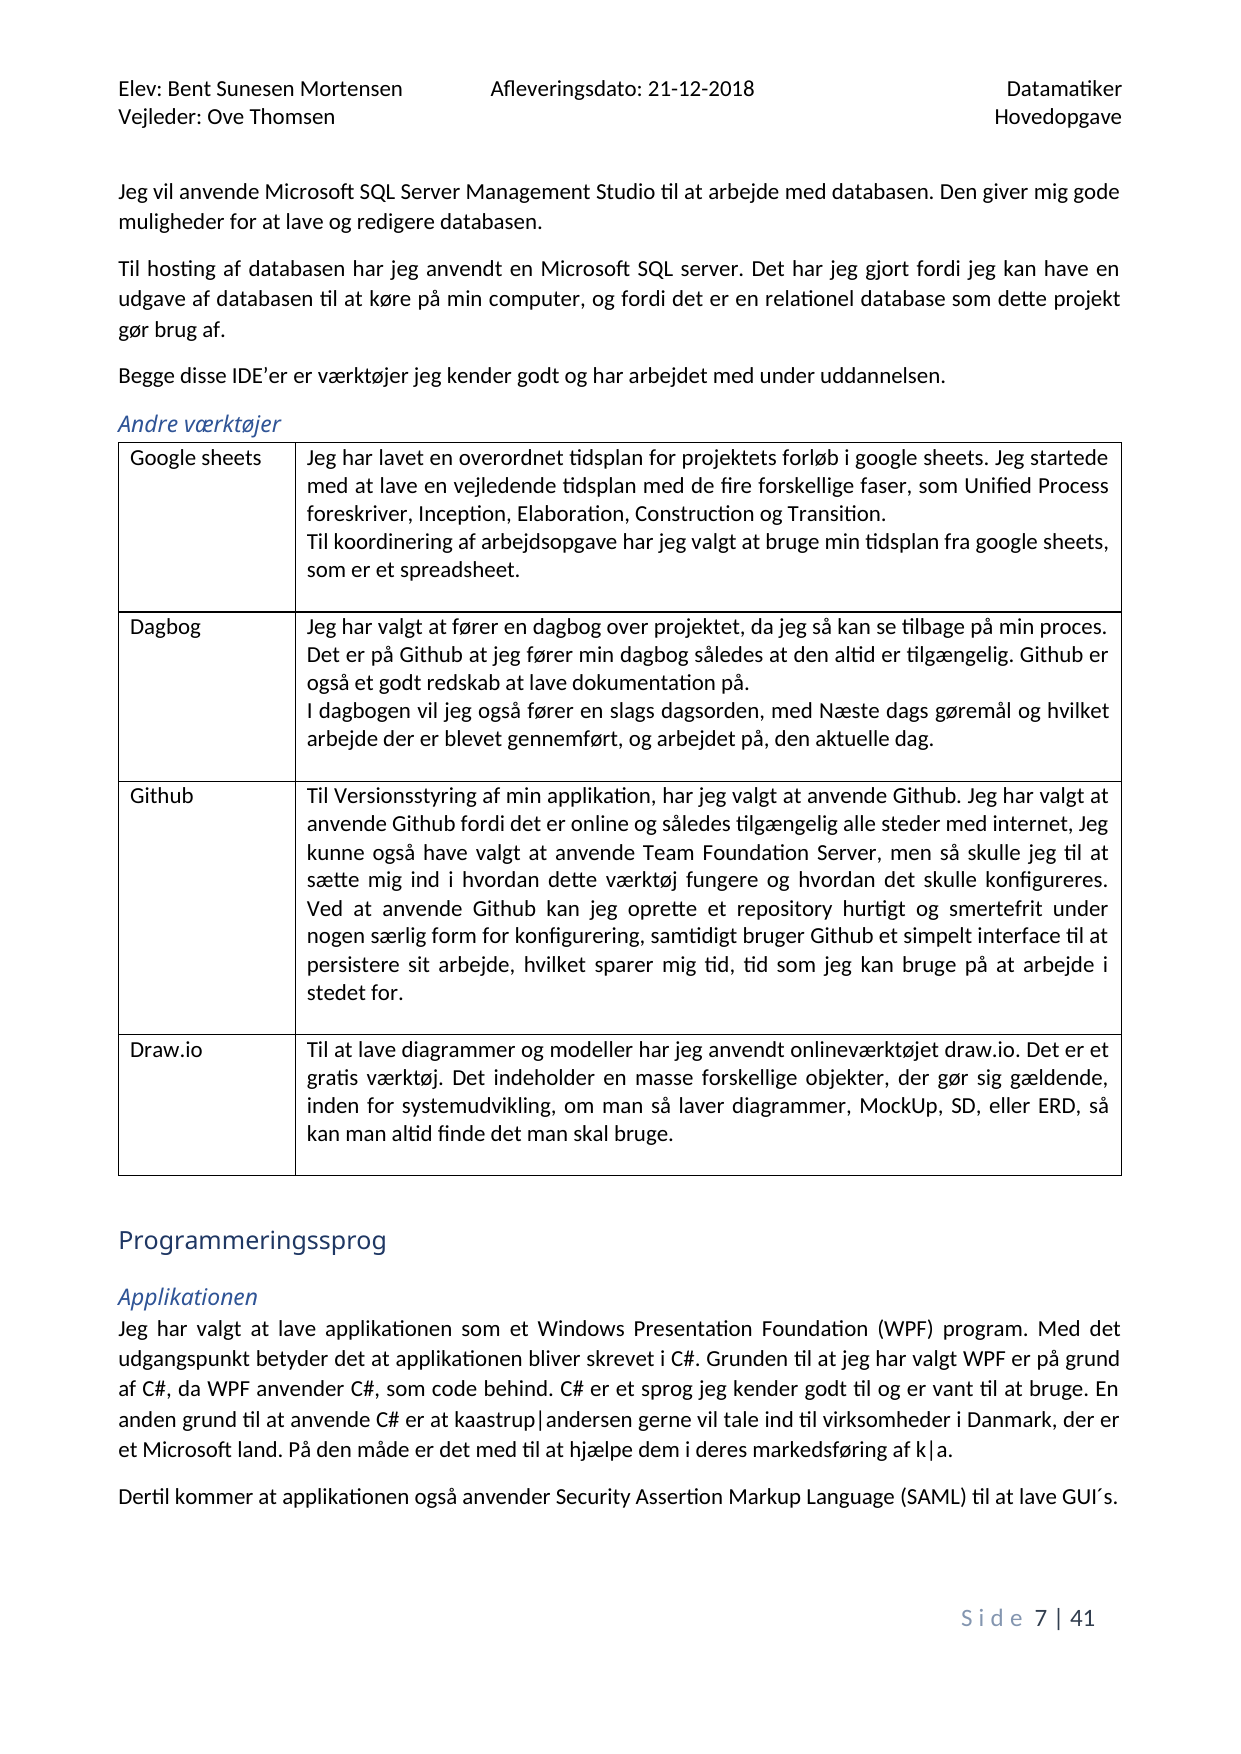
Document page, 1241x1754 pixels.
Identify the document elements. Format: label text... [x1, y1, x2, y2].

subtitle Andre værktøjer [118, 408, 1122, 440]
table_header Google sheets [119, 443, 295, 611]
subtitle Programmeringssprog [118, 1223, 1122, 1257]
text Jeg har valgt at lave applikationen som et Windows Presentation Foundation (WPF) program. Med det udgangspunkt betyder det at applikationen bliver skrevet i C#. Grunden til at jeg har valgt WPF er på grund af C#, da WPF anvender C#, som code behind. C# er et sprog jeg kender godt til og er vant til at bruge. En anden grund til at anvende C# er at kaastrup|andersen gerne vil tale ind til virksomheder i Danmark, der er et Microsoft land. På den måde er det med til at hjælpe dem i deres markedsføring af k|a. [118, 1314, 1122, 1463]
subtitle Applikationen [118, 1280, 1122, 1312]
text Jeg vil anvende Microsoft SQL Server Management Studio til at arbejde med databasen. Den giver mig gode muligheder for at lave og redigere databasen. [118, 177, 1122, 235]
table_header Jeg har lavet en overordnet tidsplan for projektets forløb i google sheets. Jeg startede med at lave en vejledende tidsplan med de fire forskellige faser, som Unified Process foreskriver, Inception, Elaboration, Construction og Transition. Til koordinering af arbejdsopgave har jeg valgt at bruge min tidsplan fra google sheets, som er et spreadsheet. [296, 443, 1121, 611]
table_cell Dagbog [119, 613, 295, 781]
table_cell Github [119, 782, 295, 1034]
table_cell Til Versionsstyring af min applikation, har jeg valgt at anvende Github. Jeg har valgt at anvende Github fordi det er online og således tilgængelig alle steder med internet, Jeg kunne også have valgt at anvende Team Foundation Server, men så skulle jeg til at sætte mig ind i hvordan dette værktøj fungere og hvordan det skulle konfigureres. Ved at anvende Github kan jeg oprette et repository hurtigt og smertefrit under nogen særlig form for konfigurering, samtidigt bruger Github et simpelt interface til at persistere sit arbejde, hvilket sparer mig tid, tid som jeg kan bruge på at arbejde i stedet for. [296, 782, 1121, 1034]
text Dertil kommer at applikationen også anvender Security Assertion Markup Language (SAML) til at lave GUI´s. [118, 1482, 1122, 1510]
text Begge disse IDE’er er værktøjer jeg kender godt og har arbejdet med under uddannelsen. [118, 362, 1122, 389]
table_cell Jeg har valgt at fører en dagbog over projektet, da jeg så kan se tilbage på min proces. Det er på Github at jeg fører min dagbog således at den altid er tilgængelig. Github er også et godt redskab at lave dokumentation på. I dagbogen vil jeg også fører en slags dagsorden, med Næste dags gøremål og hvilket arbejde der er blevet gennemført, og arbejdet på, den aktuelle dag. [296, 613, 1121, 781]
text Til hosting af databasen har jeg anvendt en Microsoft SQL server. Det har jeg gjort fordi jeg kan have en udgave af databasen til at køre på min computer, og fordi det er en relationel database som dette projekt gør brug af. [118, 254, 1122, 343]
table_cell Draw.io [119, 1035, 295, 1175]
table_cell Til at lave diagrammer og modeller har jeg anvendt onlineværktøjet draw.io. Det er et gratis værktøj. Det indeholder en masse forskellige objekter, der gør sig gældende, inden for systemudvikling, om man så laver diagrammer, MockUp, SD, eller ERD, så kan man altid finde det man skal bruge. [296, 1035, 1121, 1175]
